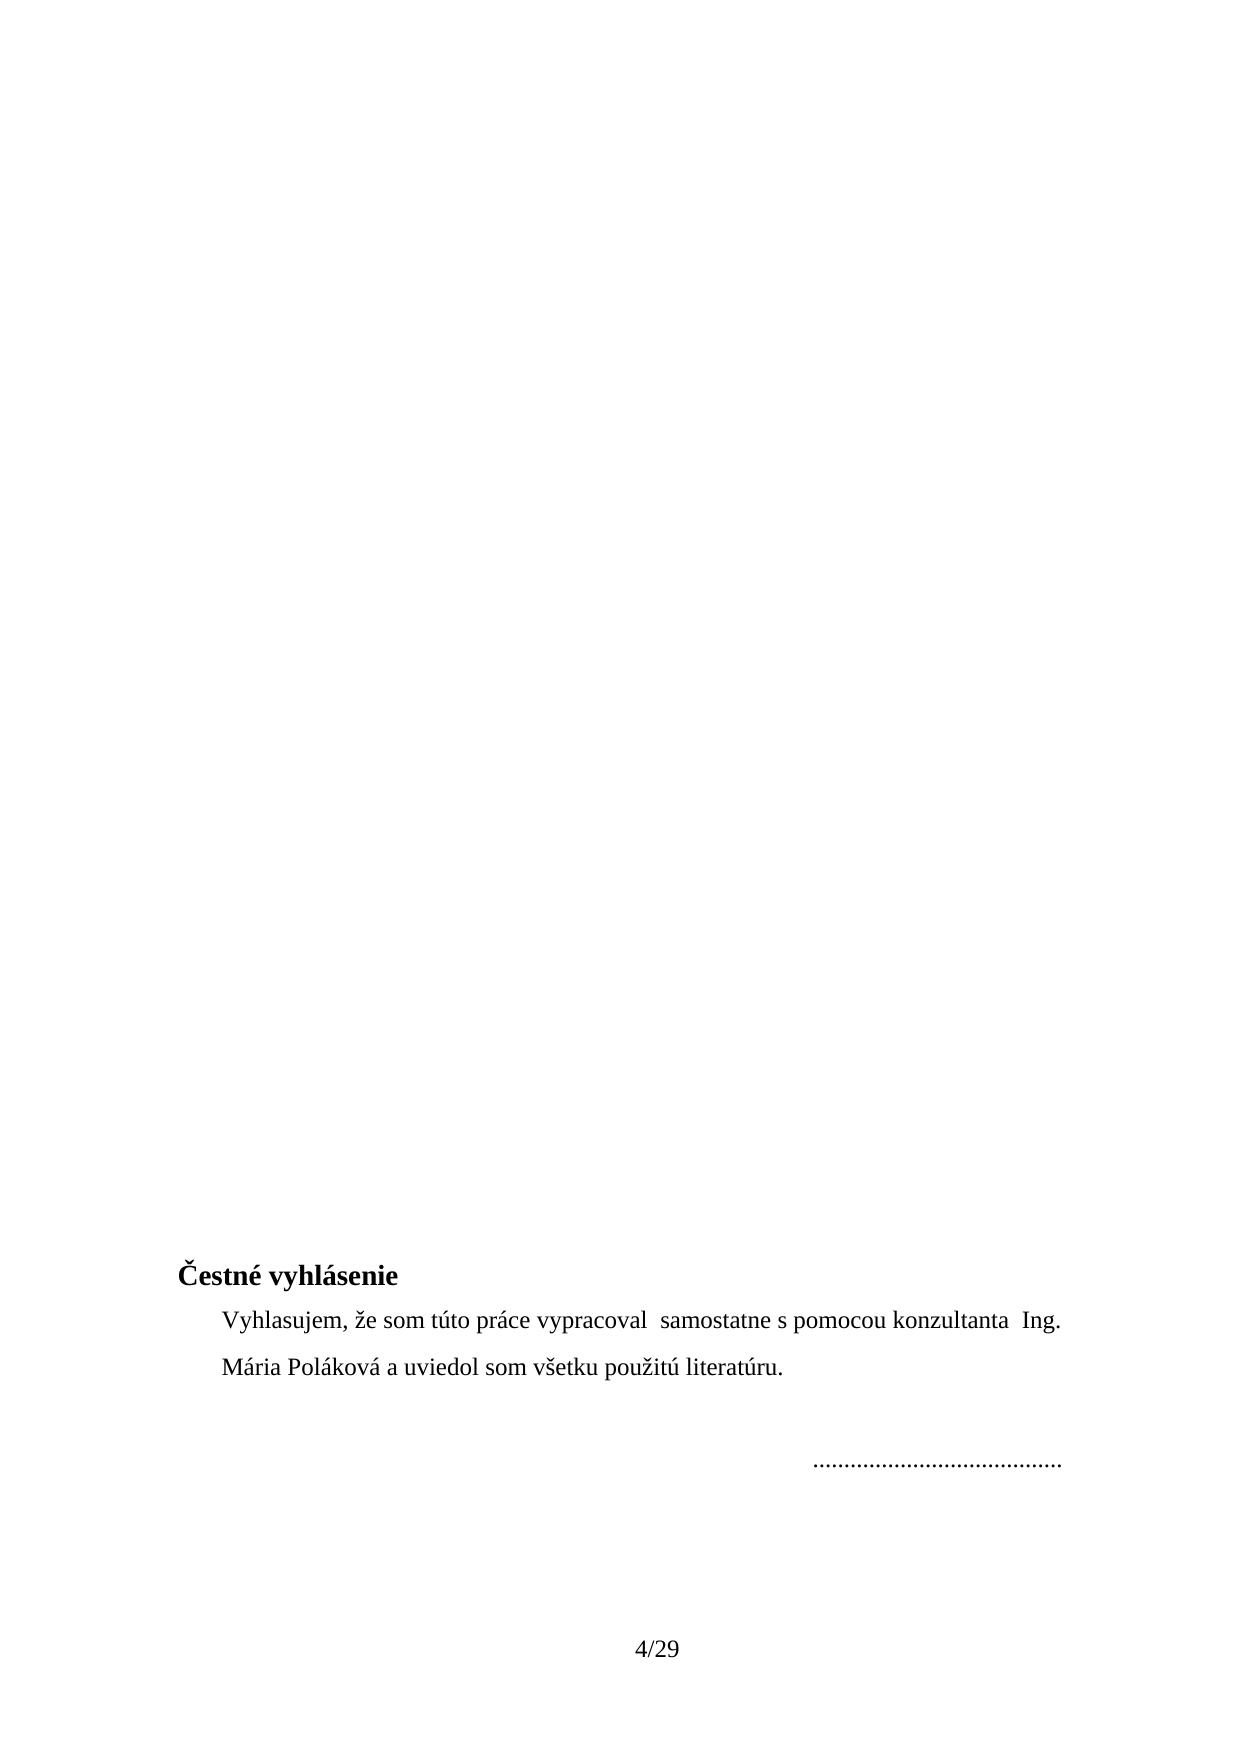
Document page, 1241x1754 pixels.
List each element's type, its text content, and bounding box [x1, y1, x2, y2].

text Mária Poláková a uviedol som všetku použitú literatúru. [221, 1352, 1092, 1381]
subtitle Čestné vyhlásenie [177, 1258, 1092, 1291]
text ........................................ [812, 1444, 1092, 1473]
text Vyhlasujem, že som túto práce vypracoval samostatne s pomocou konzultanta Ing. [221, 1306, 1092, 1334]
